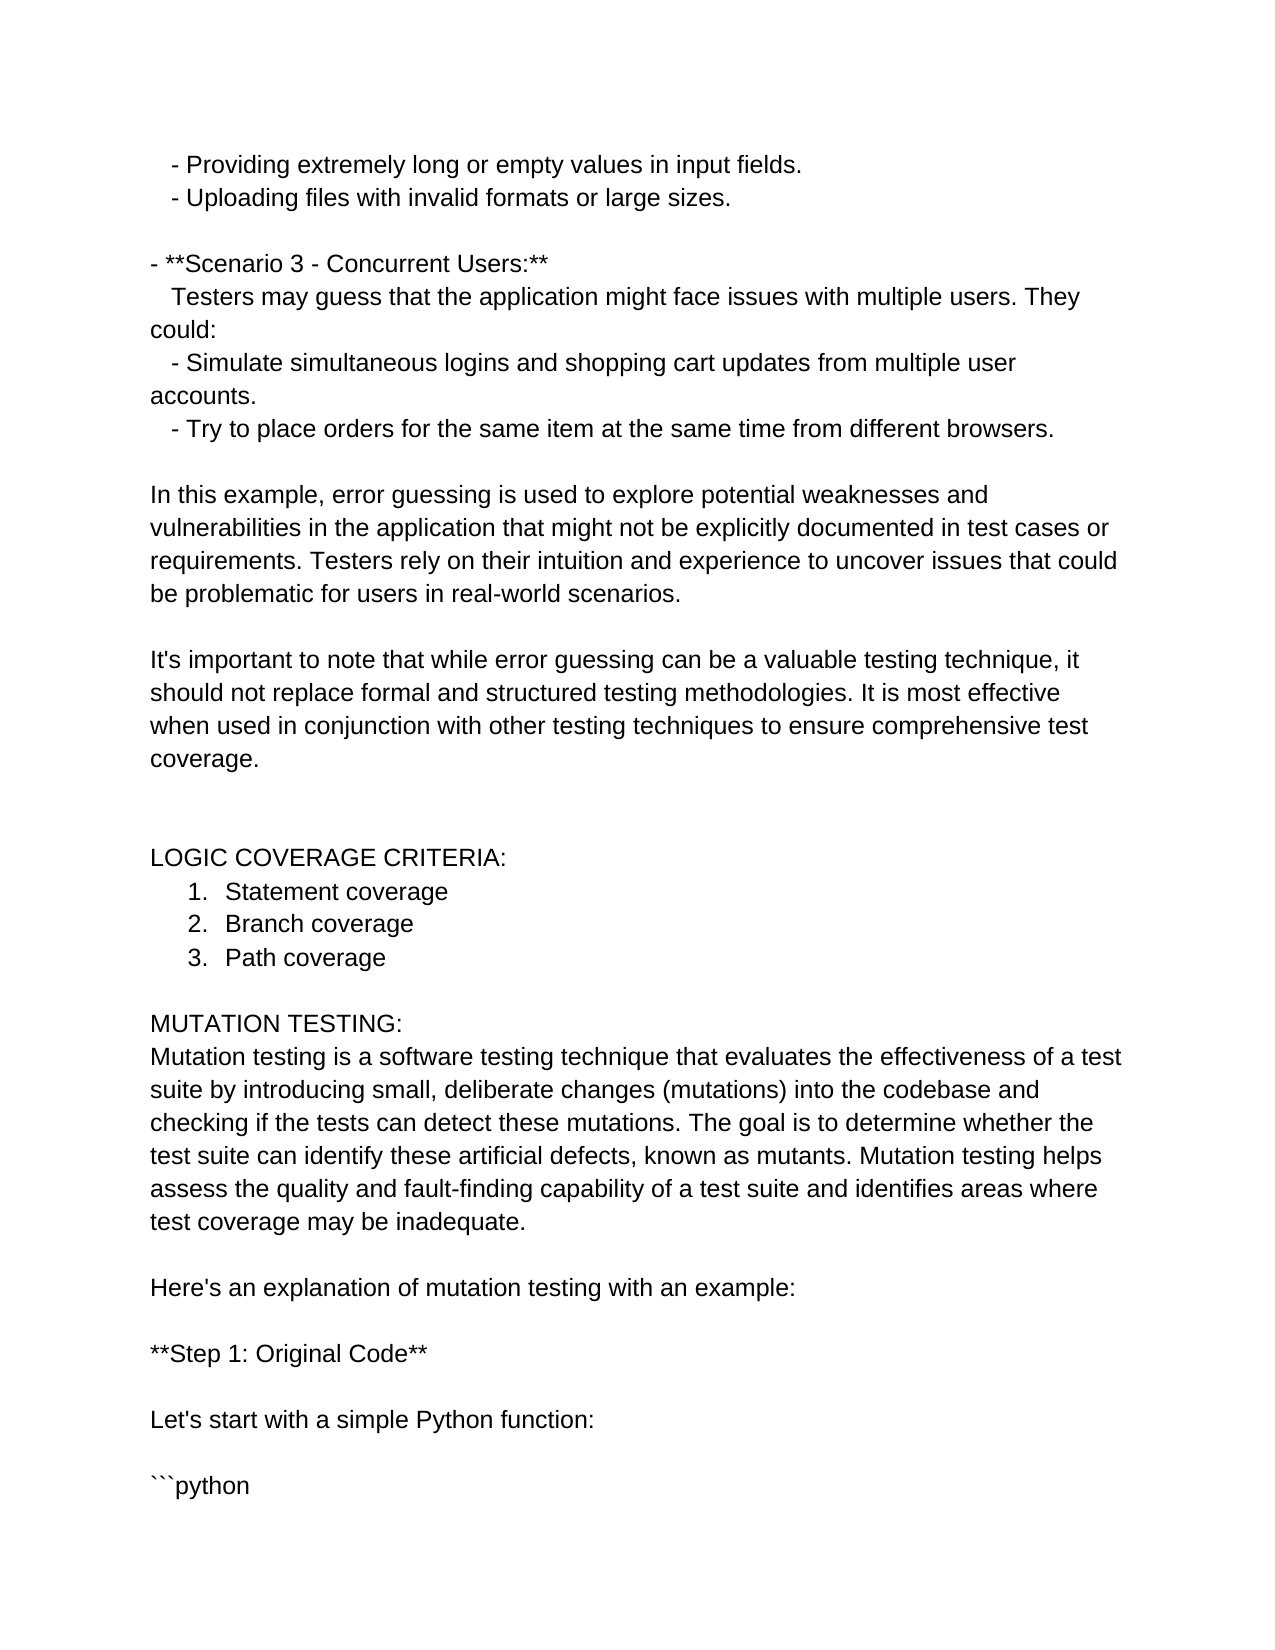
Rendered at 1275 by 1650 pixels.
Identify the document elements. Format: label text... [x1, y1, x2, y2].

list Statement coverage [187, 876, 1125, 905]
text Here's an explanation of mutation testing with an example: [150, 1273, 1125, 1301]
text MUTATION TESTING: [150, 1008, 1125, 1037]
text Let's start with a simple Python function: [150, 1405, 1125, 1433]
text LOGIC COVERAGE CRITERIA: [150, 843, 1125, 872]
text In this example, error guessing is used to explore potential weaknesses and vulnerabilities in the application that might not be explicitly documented in test cases or requirements. Testers rely on their intuition and experience to uncover issues that could be problematic for users in real-world scenarios. [150, 480, 1125, 608]
text Testers may guess that the application might face issues with multiple users. They could: [150, 282, 1125, 344]
list Branch coverage [187, 909, 1125, 938]
text - **Scenario 3 - Concurrent Users:** [150, 249, 1125, 278]
list Path coverage [187, 942, 1125, 971]
text Mutation testing is a software testing technique that evaluates the effectiveness of a test suite by introducing small, deliberate changes (mutations) into the codebase and checking if the tests can detect these mutations. The goal is to determine whether the test suite can identify these artificial defects, known as mutants. Mutation testing helps assess the quality and fault-finding capability of a test suite and identifies areas where test coverage may be inadequate. [150, 1042, 1125, 1235]
text - Uploading files with invalid formats or large sizes. [150, 183, 1125, 212]
text - Simulate simultaneous logins and shopping cart updates from multiple user accounts. [150, 348, 1125, 410]
text - Providing extremely long or empty values in input fields. [150, 150, 1125, 179]
text ```python [150, 1471, 1125, 1499]
text **Step 1: Original Code** [150, 1339, 1125, 1367]
text It's important to note that while error guessing can be a valuable testing technique, it should not replace formal and structured testing methodologies. It is most effective when used in conjunction with other testing techniques to ensure comprehensive test coverage. [150, 645, 1125, 773]
text - Try to place orders for the same item at the same time from different browsers. [150, 414, 1125, 443]
